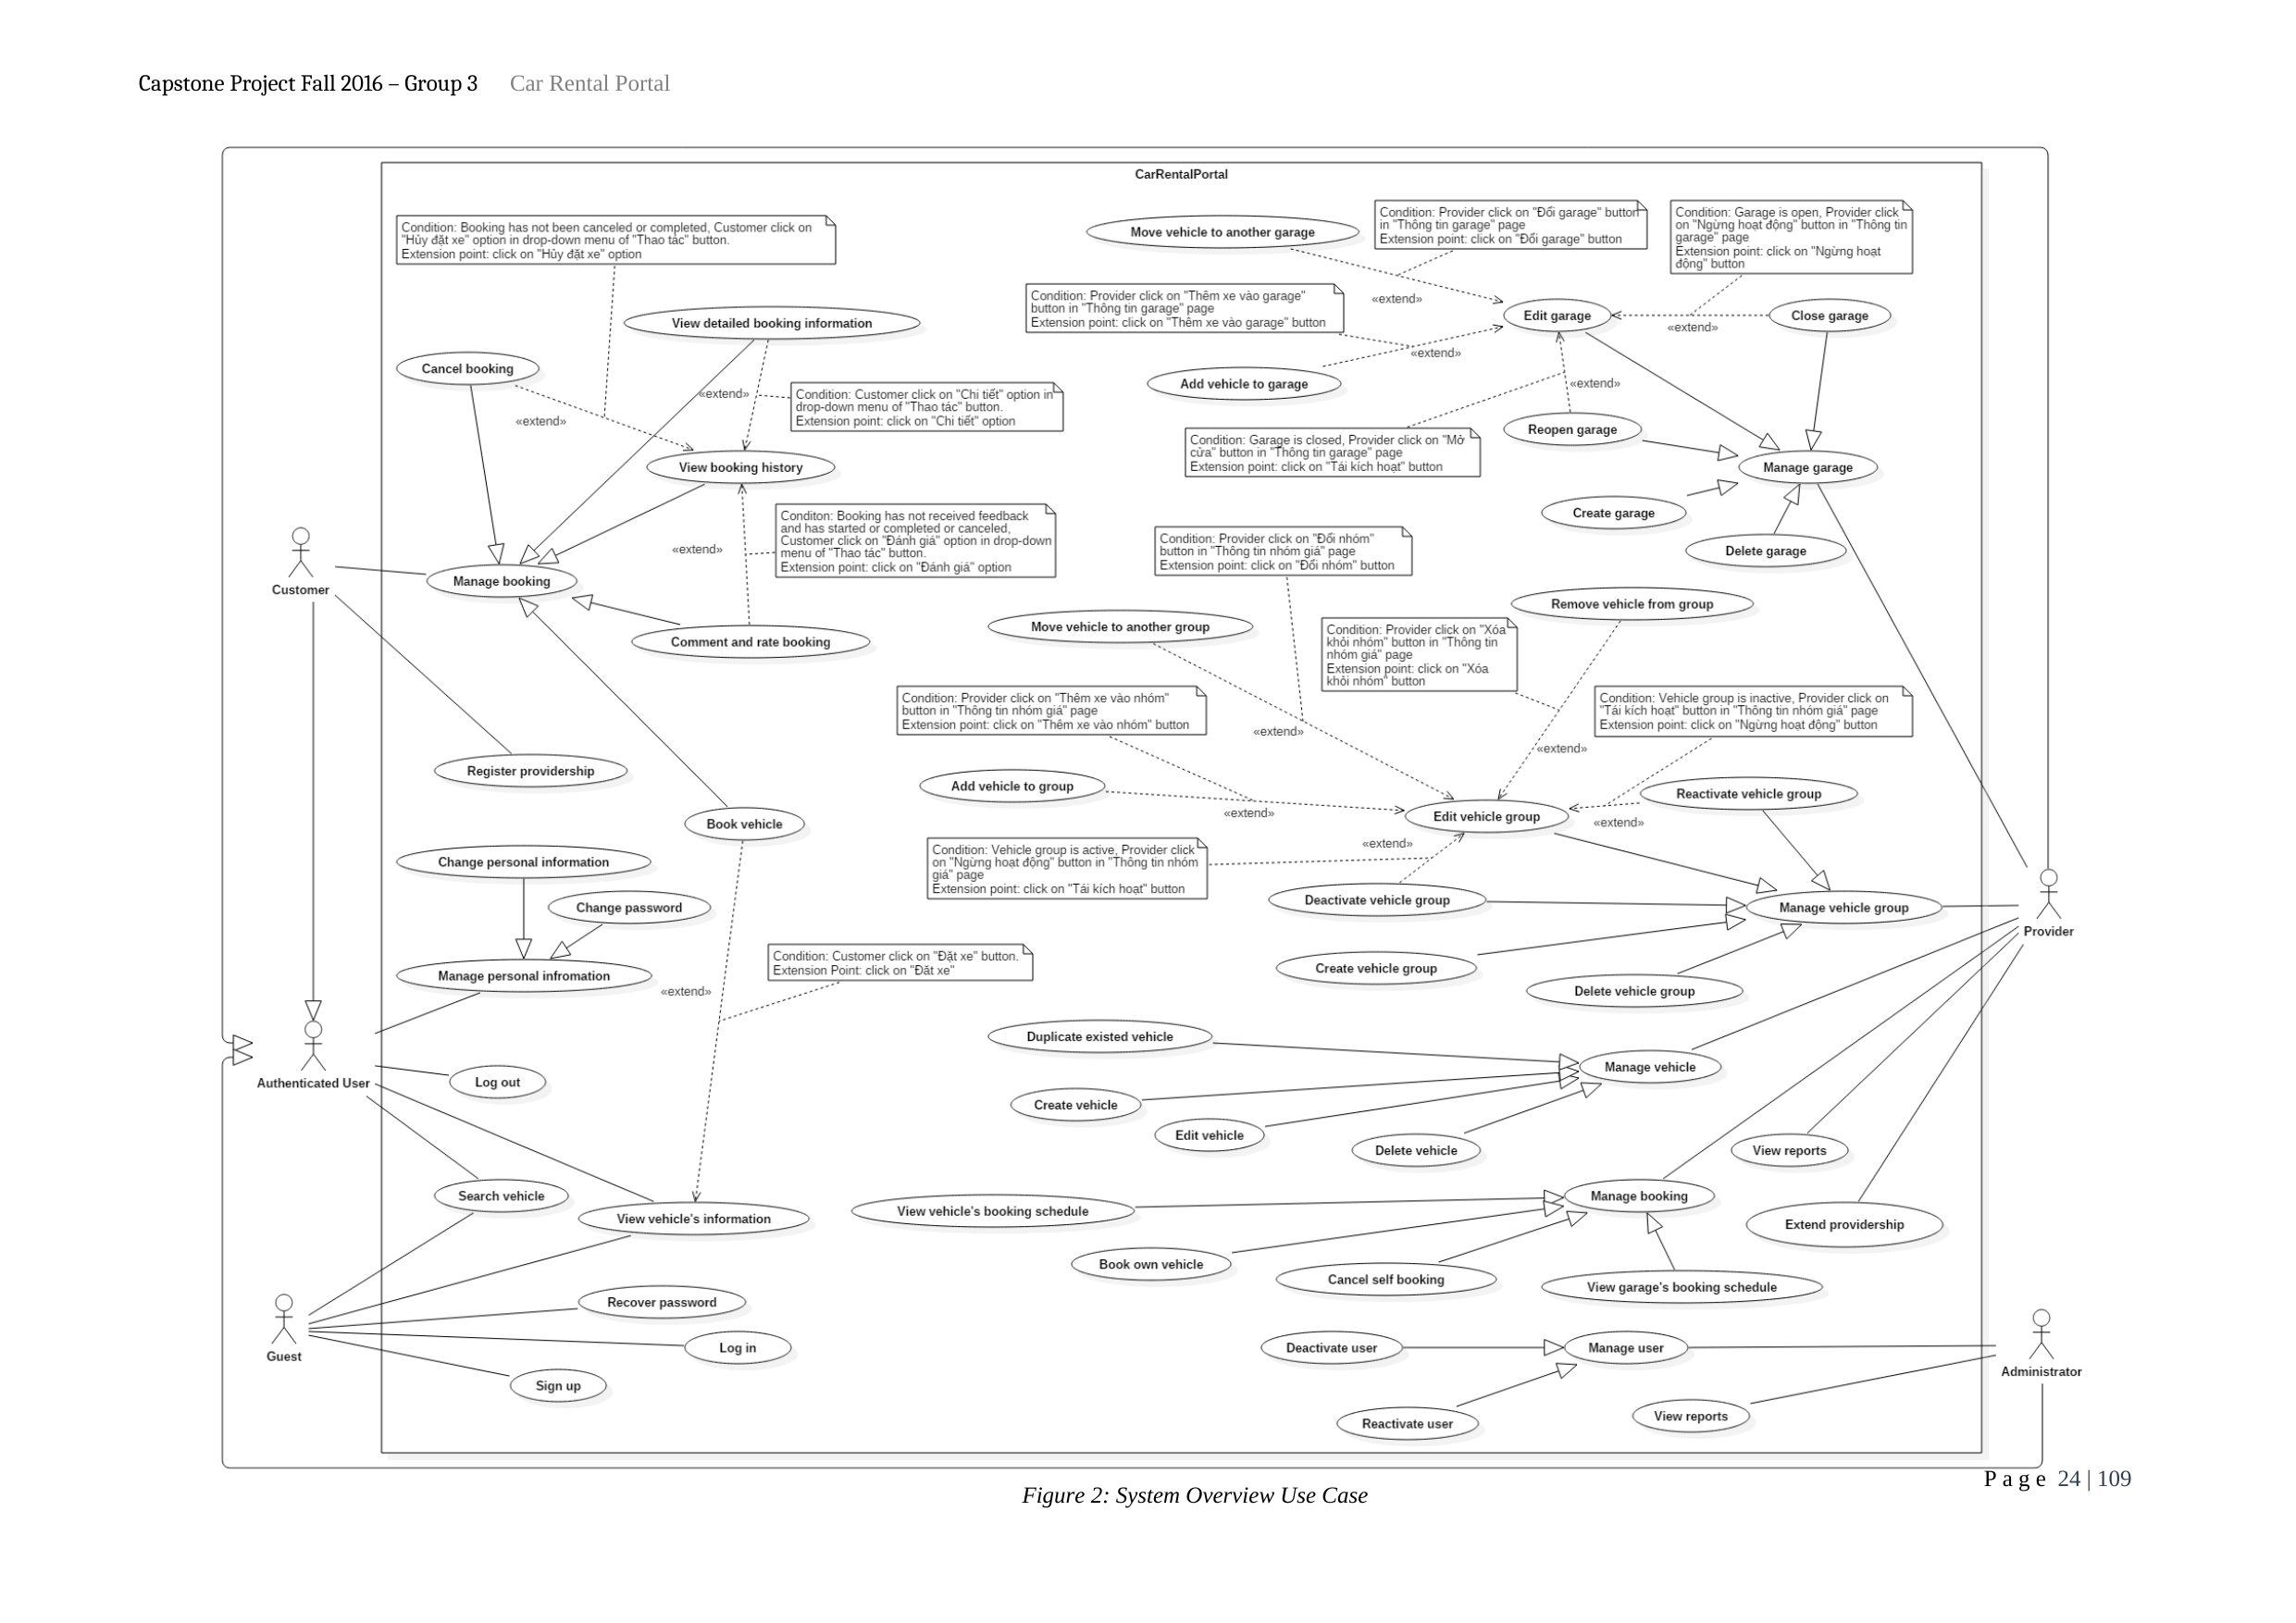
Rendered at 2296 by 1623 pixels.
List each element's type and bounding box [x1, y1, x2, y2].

picture [213, 138, 2082, 1484]
